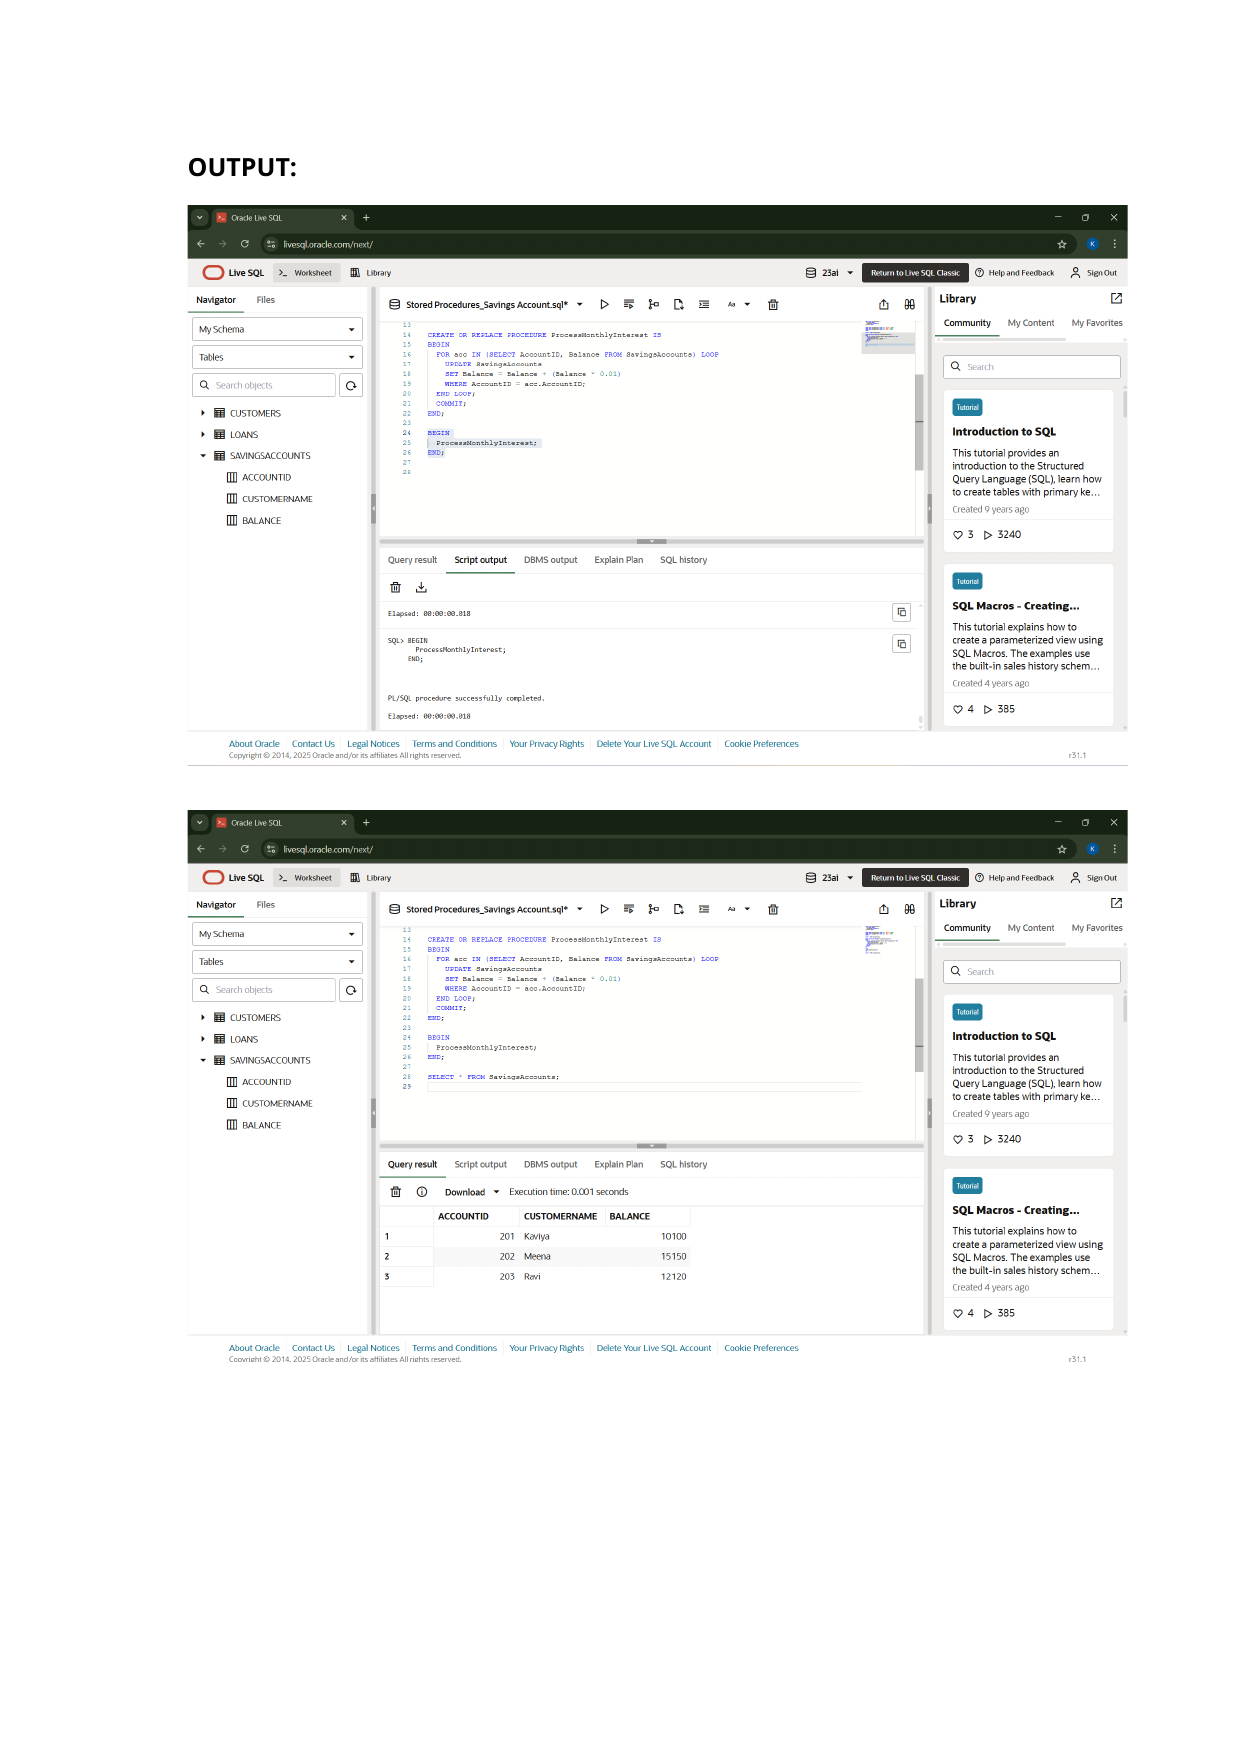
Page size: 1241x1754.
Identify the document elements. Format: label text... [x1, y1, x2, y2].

picture [187, 205, 1128, 766]
picture [187, 810, 1128, 1362]
text OUTPUT: [187, 150, 1128, 184]
